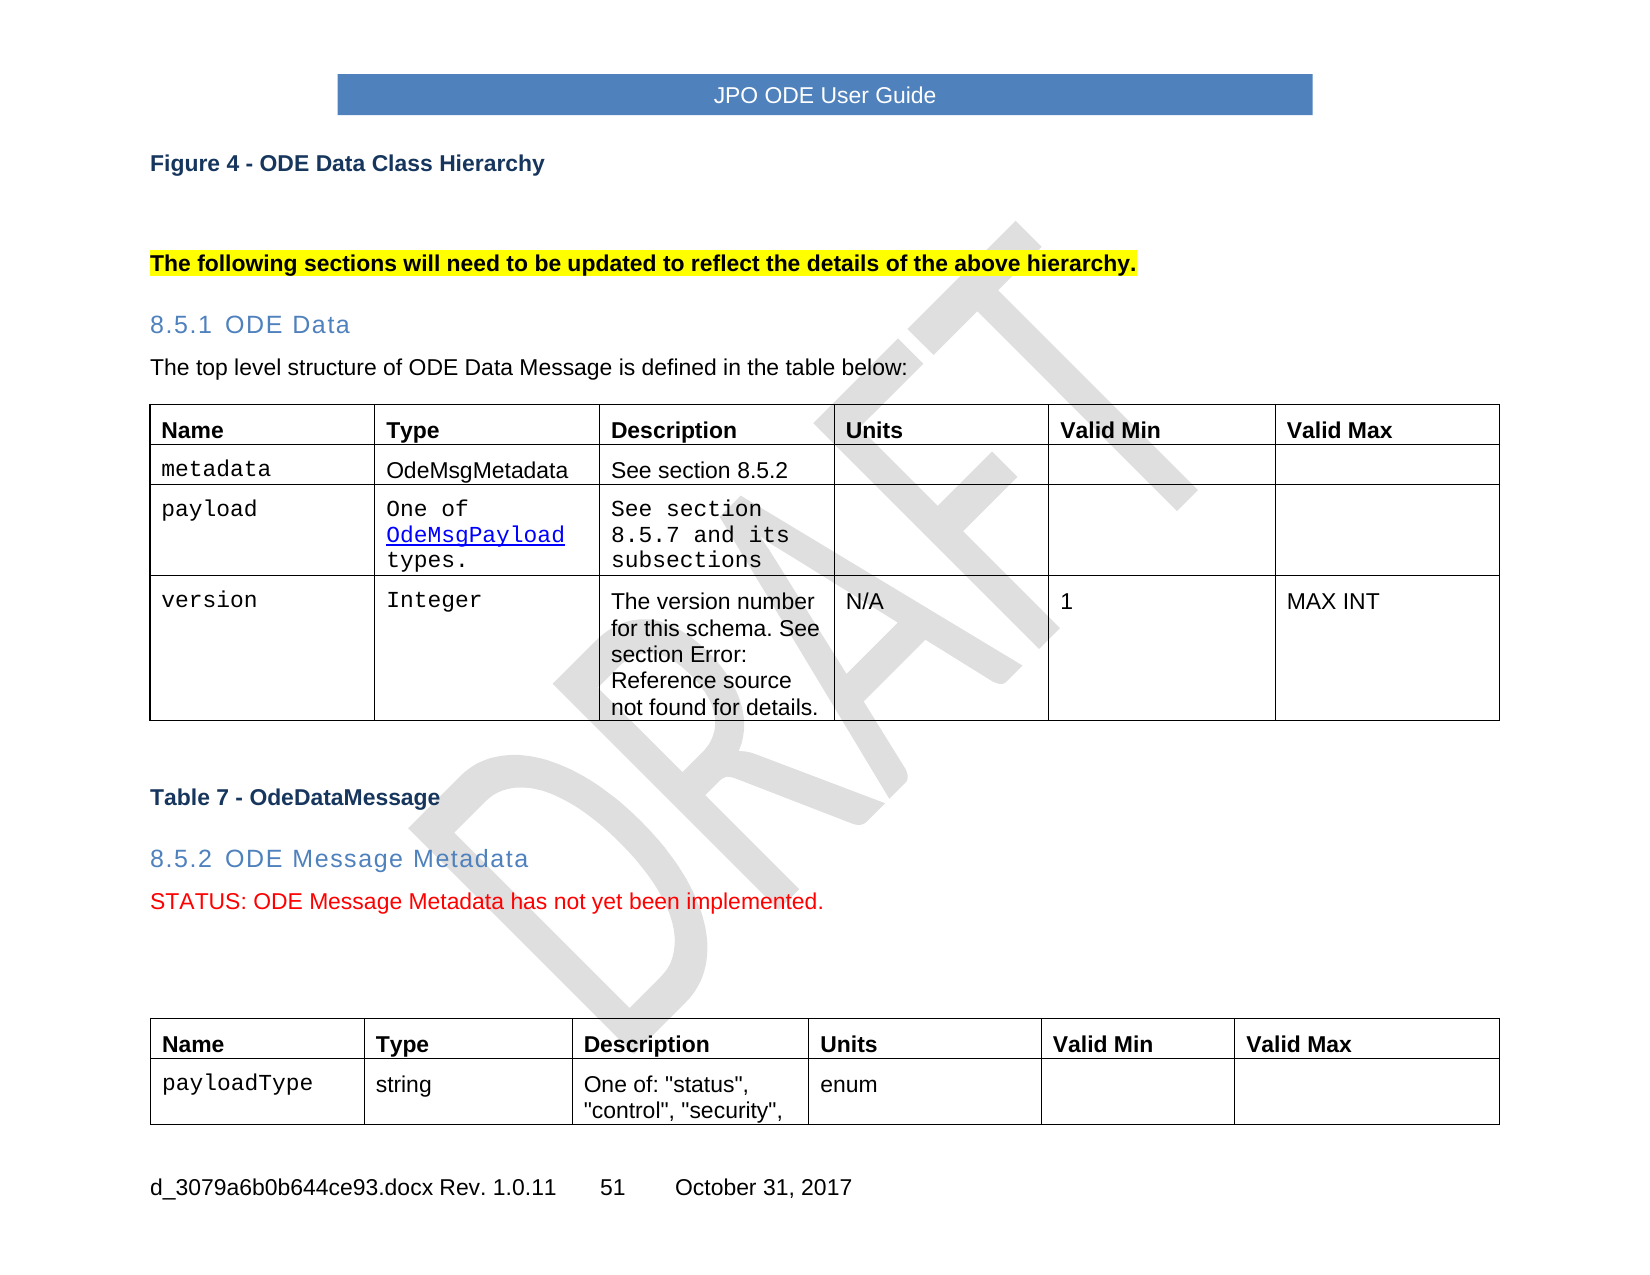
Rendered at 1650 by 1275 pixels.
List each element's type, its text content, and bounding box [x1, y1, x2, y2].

table_cell version [151, 576, 374, 720]
subtitle ODE Message Metadata [150, 844, 1500, 872]
table_cell N/A [835, 576, 1048, 720]
table_cell 1 [1049, 576, 1275, 720]
table_cell [1276, 445, 1499, 483]
table_header Valid Min [1042, 1019, 1234, 1057]
table_cell string [365, 1059, 572, 1124]
text The top level structure of ODE Data Message is defined in the table below: [150, 354, 1500, 380]
table_cell See section 8.2.7 and its subsections [600, 485, 834, 575]
table_header Name [151, 1019, 364, 1057]
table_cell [573, 1059, 808, 1124]
table_cell MAX INT [1276, 576, 1499, 720]
table_header Valid Max [1235, 1019, 1499, 1057]
table_cell [1049, 445, 1275, 483]
table_cell See section 8.2.2 [600, 445, 834, 483]
table_cell [835, 485, 1048, 575]
table_cell OdeMsgMetadata [375, 445, 599, 483]
table_cell payload [151, 485, 374, 575]
table_header Description [600, 405, 834, 443]
table_cell One of OdeMsgPayload types. [375, 485, 599, 575]
table_header Units [809, 1019, 1041, 1057]
table_header Description [573, 1019, 808, 1057]
table_cell Integer [375, 576, 599, 720]
table_header Type [365, 1019, 572, 1057]
table_header Valid Max [1276, 405, 1499, 443]
text The following sections will need to be updated to reflect the details of the above hierarchy. [150, 249, 1500, 276]
table_cell [835, 445, 1048, 483]
table_header Name [151, 405, 374, 443]
text STATUS: ODE Message Metadata has not yet been implemented. [150, 888, 1500, 914]
table_cell payloadType [151, 1059, 364, 1124]
table_cell [1042, 1059, 1234, 1124]
table_cell [1276, 485, 1499, 575]
subtitle ODE Data [150, 310, 1500, 338]
table_cell metadata [151, 445, 374, 483]
table_cell enum [809, 1059, 1041, 1124]
table_header Type [375, 405, 599, 443]
table_header Units [835, 405, 1048, 443]
text Figure 4 - ODE Data Class Hierarchy [150, 150, 1500, 176]
table_header Valid Min [1049, 405, 1275, 443]
table_cell [1049, 485, 1275, 575]
table_cell [1235, 1059, 1499, 1124]
